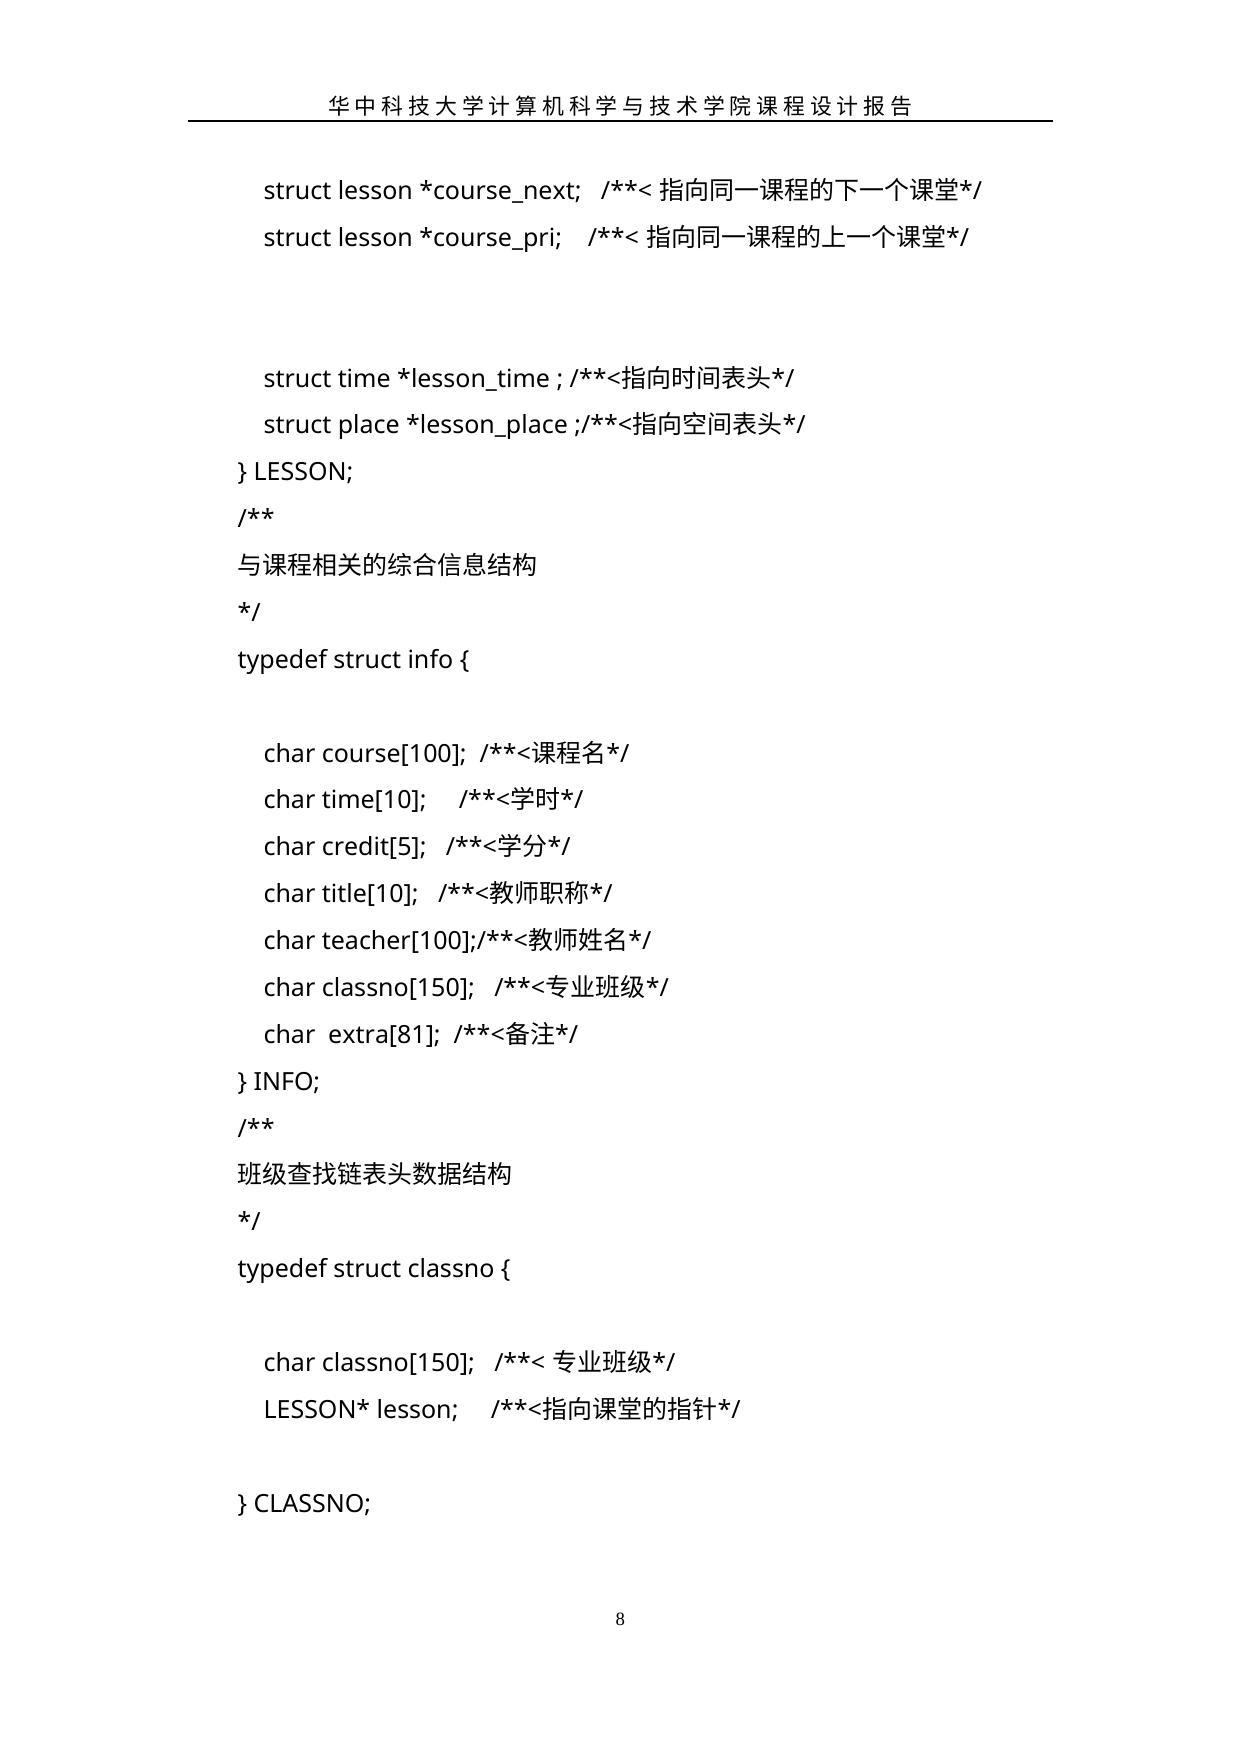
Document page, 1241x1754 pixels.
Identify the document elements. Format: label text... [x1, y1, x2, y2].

text */ [187, 584, 1053, 631]
text char extra[81]; /**<备注*/ [187, 1006, 1053, 1053]
text typedef struct info { [187, 631, 1053, 678]
text char credit[5]; /**<学分*/ [187, 818, 1053, 865]
text struct lesson *course_pri; /**< 指向同一课程的上一个课堂*/ [187, 209, 1053, 256]
text char classno[150]; /**<专业班级*/ [187, 959, 1053, 1006]
text char time[10]; /**<学时*/ [187, 771, 1053, 818]
text 与课程相关的综合信息结构 [187, 537, 1053, 584]
text char classno[150]; /**< 专业班级*/ [187, 1334, 1053, 1381]
text } CLASSNO; [187, 1474, 1053, 1521]
text } LESSON; [187, 443, 1053, 490]
text 班级查找链表头数据结构 [187, 1146, 1053, 1193]
text char title[10]; /**<教师职称*/ [187, 865, 1053, 912]
text struct lesson *course_next; /**< 指向同一课程的下一个课堂*/ [187, 162, 1053, 209]
text /** [187, 1099, 1053, 1146]
text char teacher[100];/**<教师姓名*/ [187, 912, 1053, 959]
text /** [187, 490, 1053, 537]
text typedef struct classno { [187, 1240, 1053, 1287]
text */ [187, 1193, 1053, 1240]
text struct place *lesson_place ;/**<指向空间表头*/ [187, 396, 1053, 443]
text } INFO; [187, 1053, 1053, 1099]
text struct time *lesson_time ; /**<指向时间表头*/ [187, 349, 1053, 396]
text LESSON* lesson; /**<指向课堂的指针*/ [187, 1381, 1053, 1428]
text char course[100]; /**<课程名*/ [187, 724, 1053, 771]
